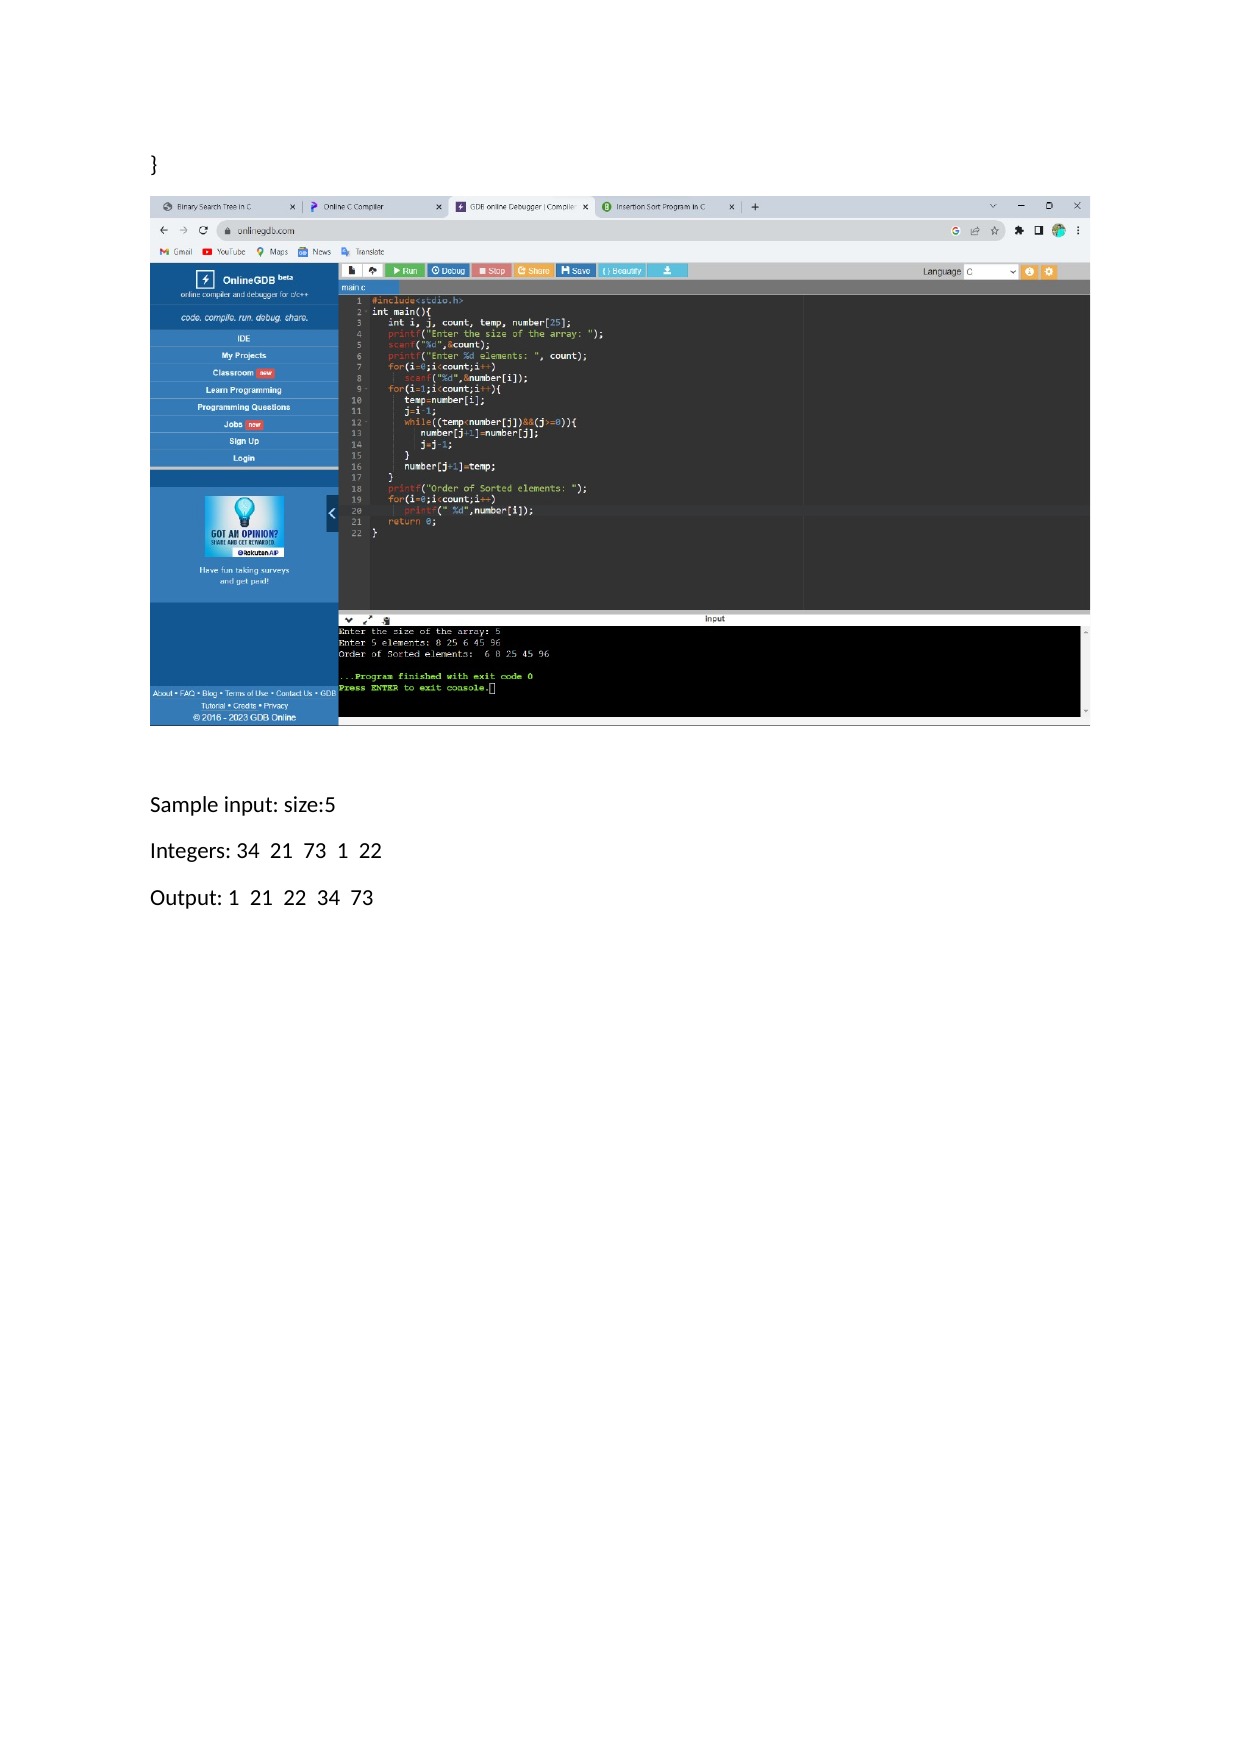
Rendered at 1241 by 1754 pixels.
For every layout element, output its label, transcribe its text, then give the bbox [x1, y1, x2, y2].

text } [150, 150, 1090, 178]
picture [150, 196, 1091, 726]
text Integers: 34 21 73 1 22 [150, 836, 1090, 864]
text Sample input: size:5 [150, 790, 1090, 818]
text Output: 1 21 22 34 73 [150, 883, 1090, 911]
